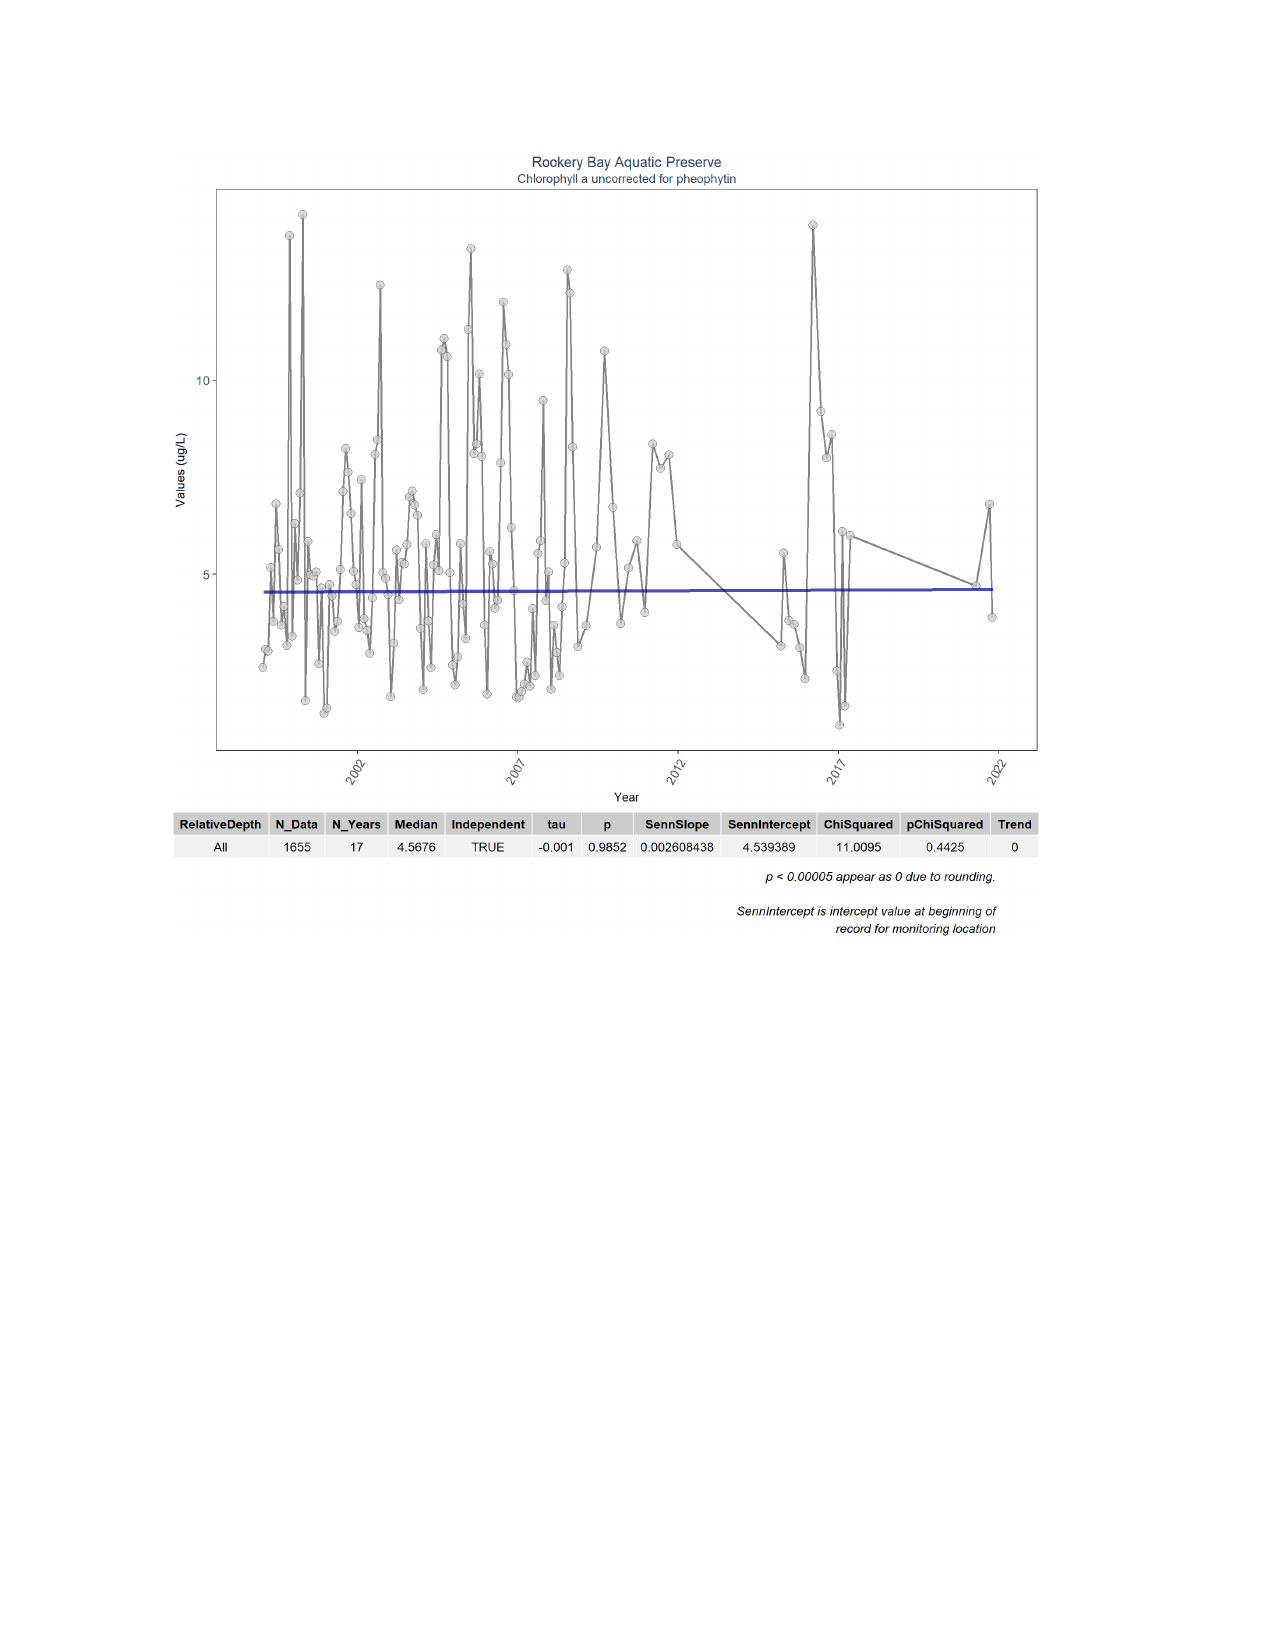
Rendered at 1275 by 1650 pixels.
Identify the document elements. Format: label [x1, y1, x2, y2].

picture [168, 150, 1044, 938]
